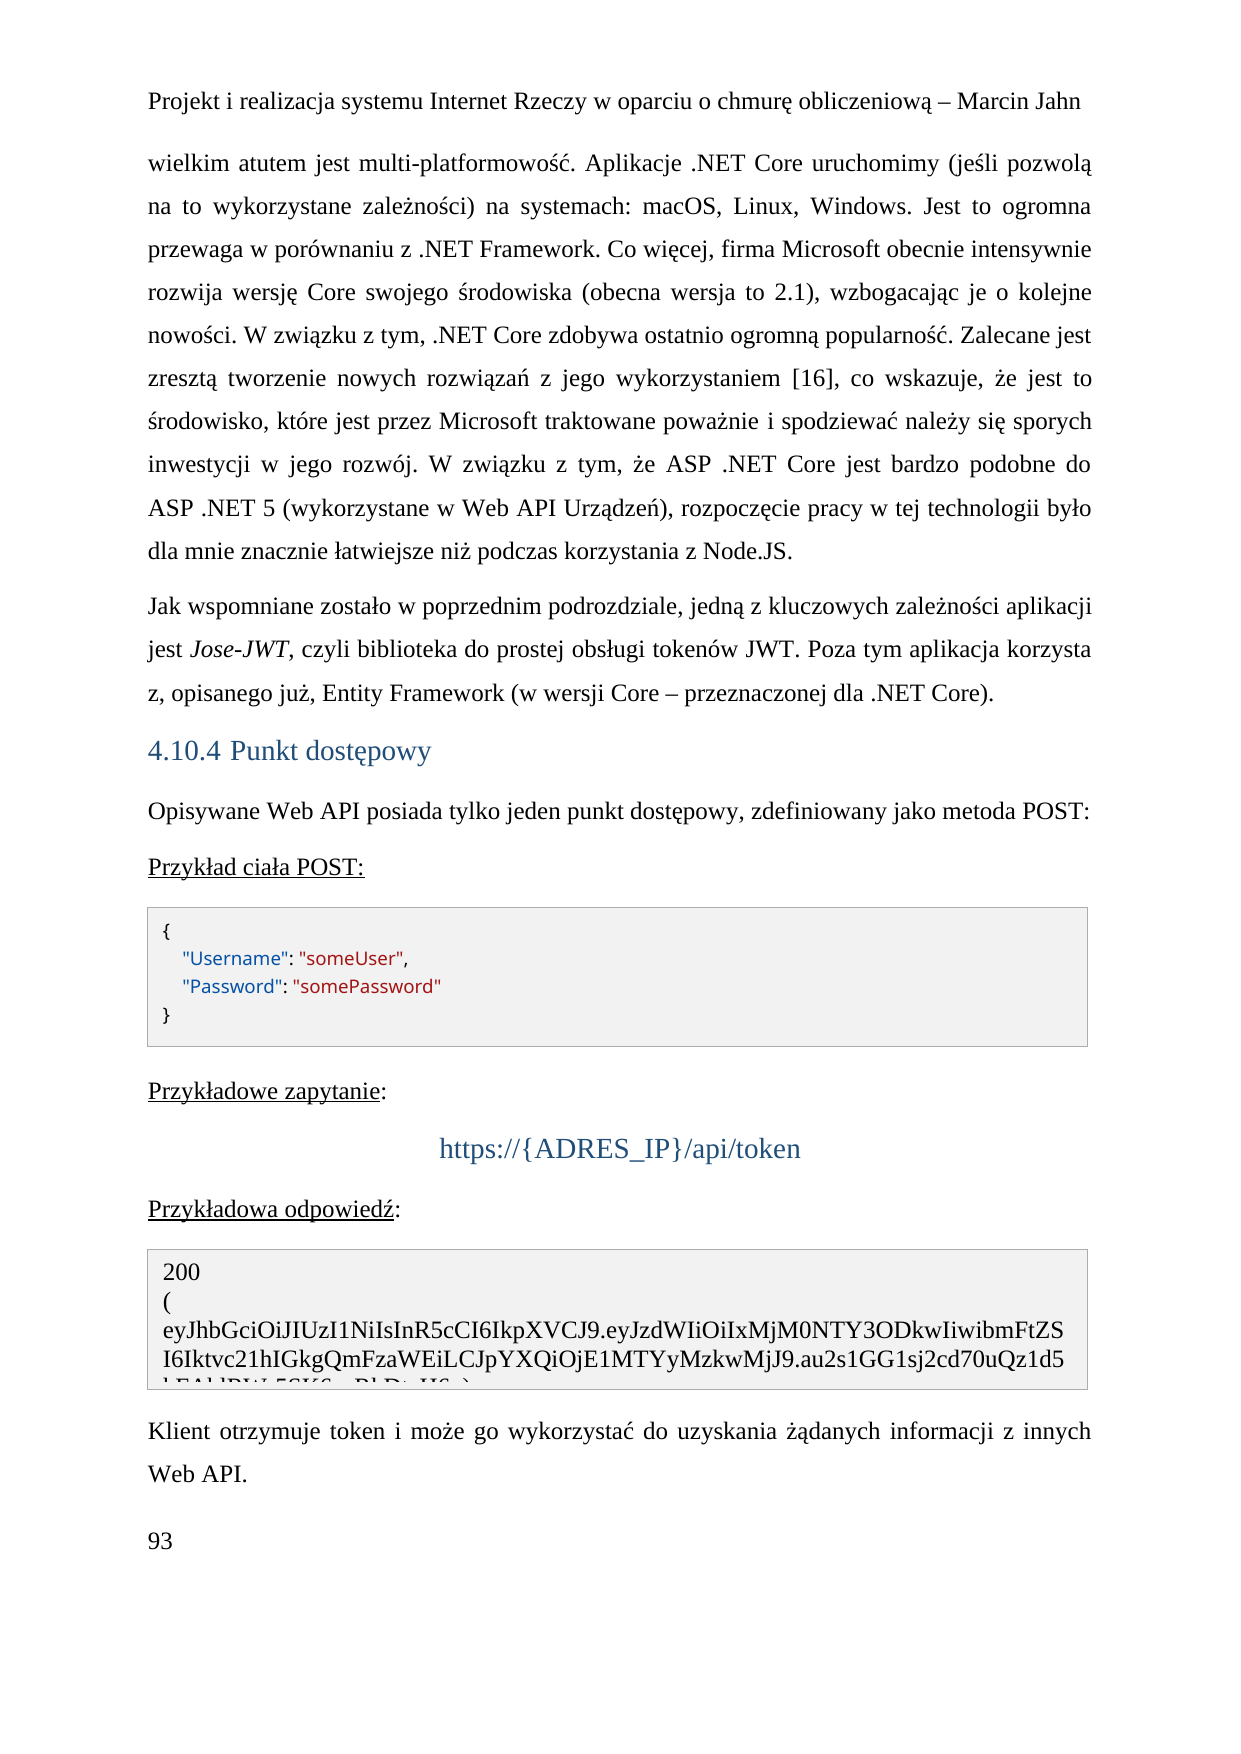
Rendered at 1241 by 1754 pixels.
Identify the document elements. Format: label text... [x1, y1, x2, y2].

text Jak wspomniane zostało w poprzednim podrozdziale, jedną z kluczowych zależności aplikacji jest Jose-JWT, czyli biblioteka do prostej obsługi tokenów JWT. Poza tym aplikacja korzysta z, opisanego już, Entity Framework (w wersji Core – przeznaczonej dla .NET Core). [148, 591, 1093, 706]
text Przykład ciała POST: [148, 852, 1093, 880]
text Przykładowe zapytanie: [148, 1076, 1093, 1105]
subtitle Punkt dostępowy [148, 733, 1093, 767]
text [148, 148, 1093, 564]
text https://{ADRES_IP}/api/token [148, 1132, 1093, 1165]
text Klient otrzymuje token i może go wykorzystać do uzyskania żądanych informacji z innych Web API. [148, 1416, 1093, 1488]
text Przykładowa odpowiedź: [148, 1194, 1093, 1223]
text Opisywane Web API posiada tylko jeden punkt dostępowy, zdefiniowany jako metoda POST: [148, 796, 1093, 825]
